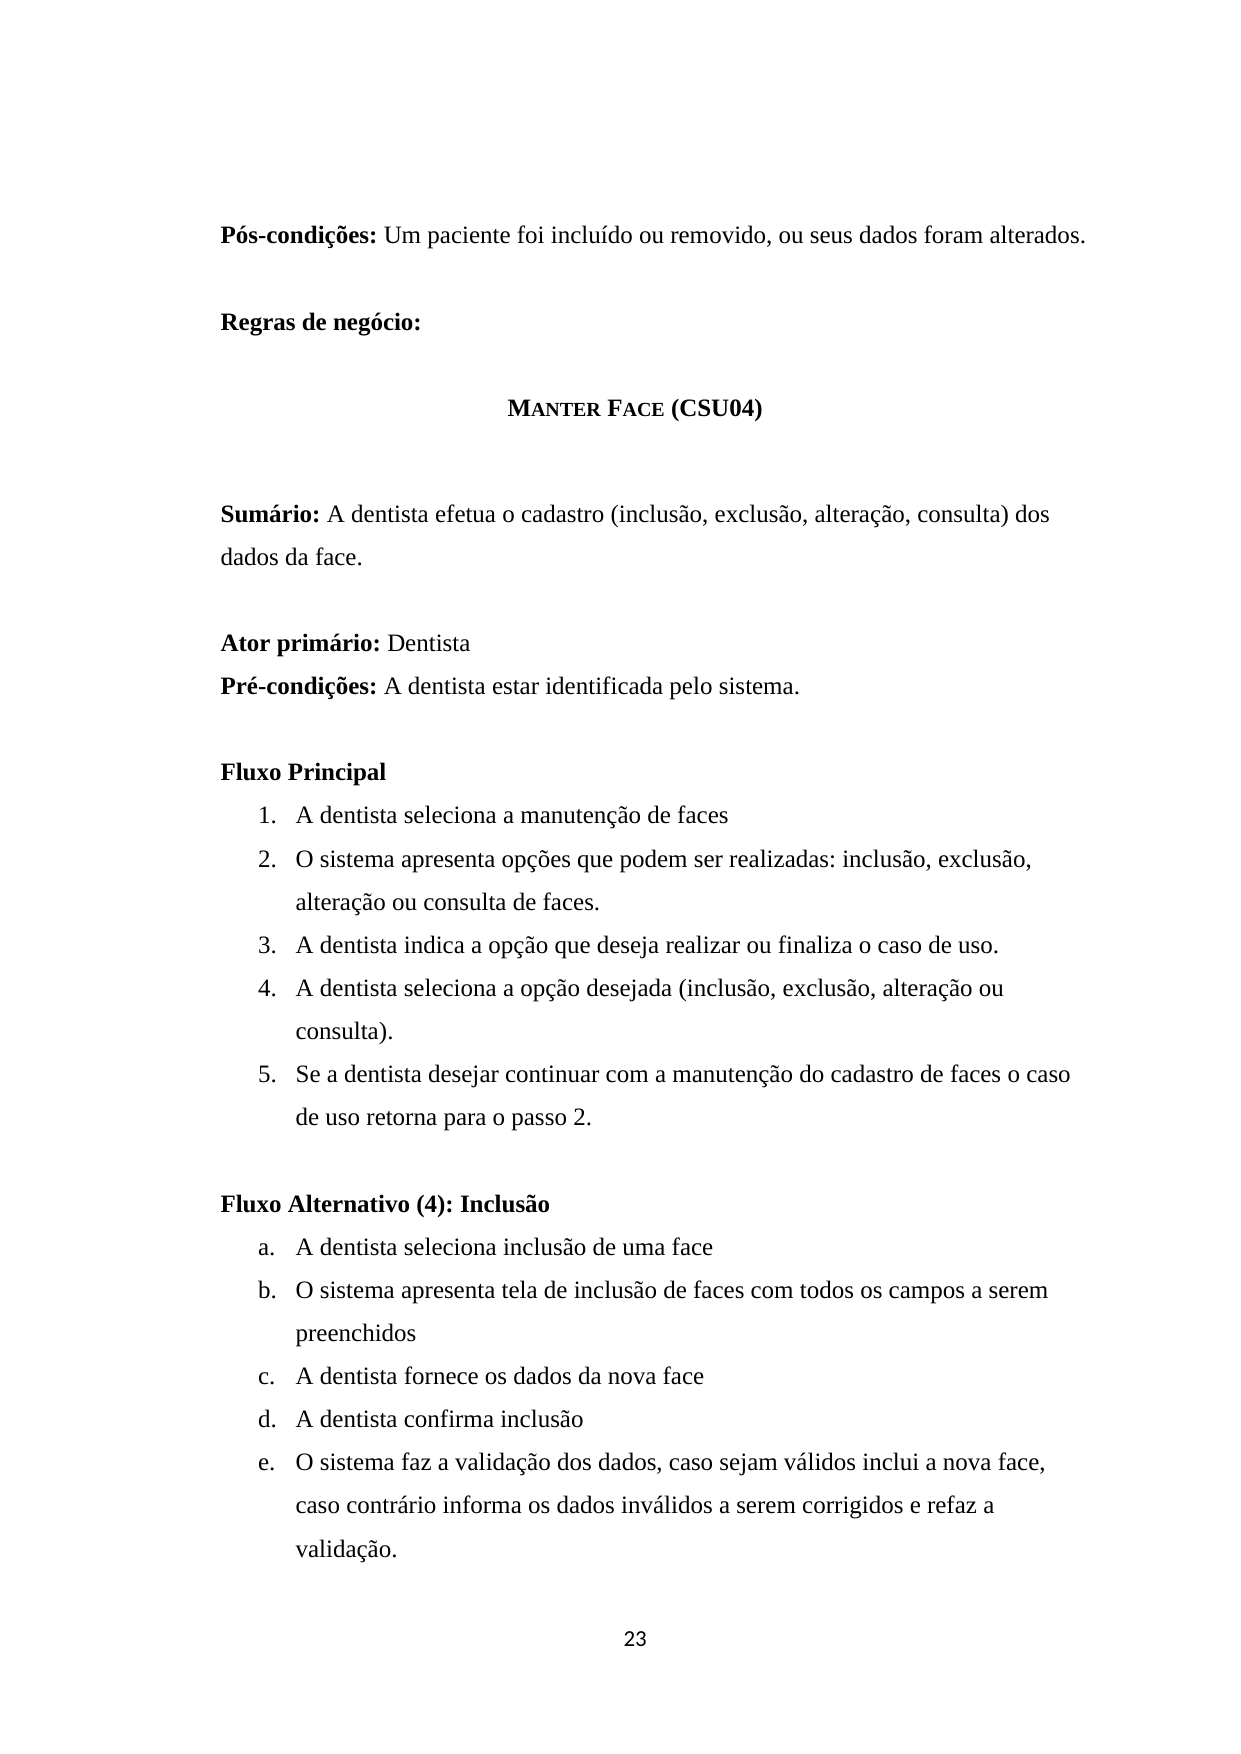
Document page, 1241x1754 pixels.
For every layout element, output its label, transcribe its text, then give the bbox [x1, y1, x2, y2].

list A dentista seleciona a manutenção de faces [258, 801, 1092, 829]
text Fluxo Alternativo (4): Inclusão [220, 1189, 1092, 1217]
list A dentista seleciona a opção desejada (inclusão, exclusão, alteração ou consulta). [258, 973, 1092, 1045]
text Ator primário: Dentista [220, 628, 1092, 657]
list O sistema apresenta tela de inclusão de faces com todos os campos a serem preenchidos [258, 1275, 1092, 1347]
list O sistema faz a validação dos dados, caso sejam válidos inclui a nova face, caso contrário informa os dados inválidos a serem corrigidos e refaz a validação. [258, 1447, 1092, 1562]
list A dentista confirma inclusão [258, 1404, 1092, 1433]
list Se a dentista desejar continuar com a manutenção do cadastro de faces o caso de uso retorna para o passo 2. [258, 1059, 1092, 1131]
list O sistema apresenta opções que podem ser realizadas: inclusão, exclusão, alteração ou consulta de faces. [258, 844, 1092, 916]
text Pré-condições: A dentista estar identificada pelo sistema. [220, 671, 1092, 700]
list A dentista fornece os dados da nova face [258, 1361, 1092, 1390]
table_header Manter Face (CSU04) [185, 393, 1085, 456]
text Fluxo Principal [220, 757, 1092, 786]
list A dentista seleciona inclusão de uma face [258, 1232, 1092, 1261]
text Regras de negócio: [220, 307, 1092, 335]
text Sumário: A dentista efetua o cadastro (inclusão, exclusão, alteração, consulta) dos dados da face. [220, 456, 1092, 571]
text Pós-condições: Um paciente foi incluído ou removido, ou seus dados foram alterados. [220, 220, 1092, 249]
list A dentista indica a opção que deseja realizar ou finaliza o caso de uso. [258, 930, 1092, 959]
